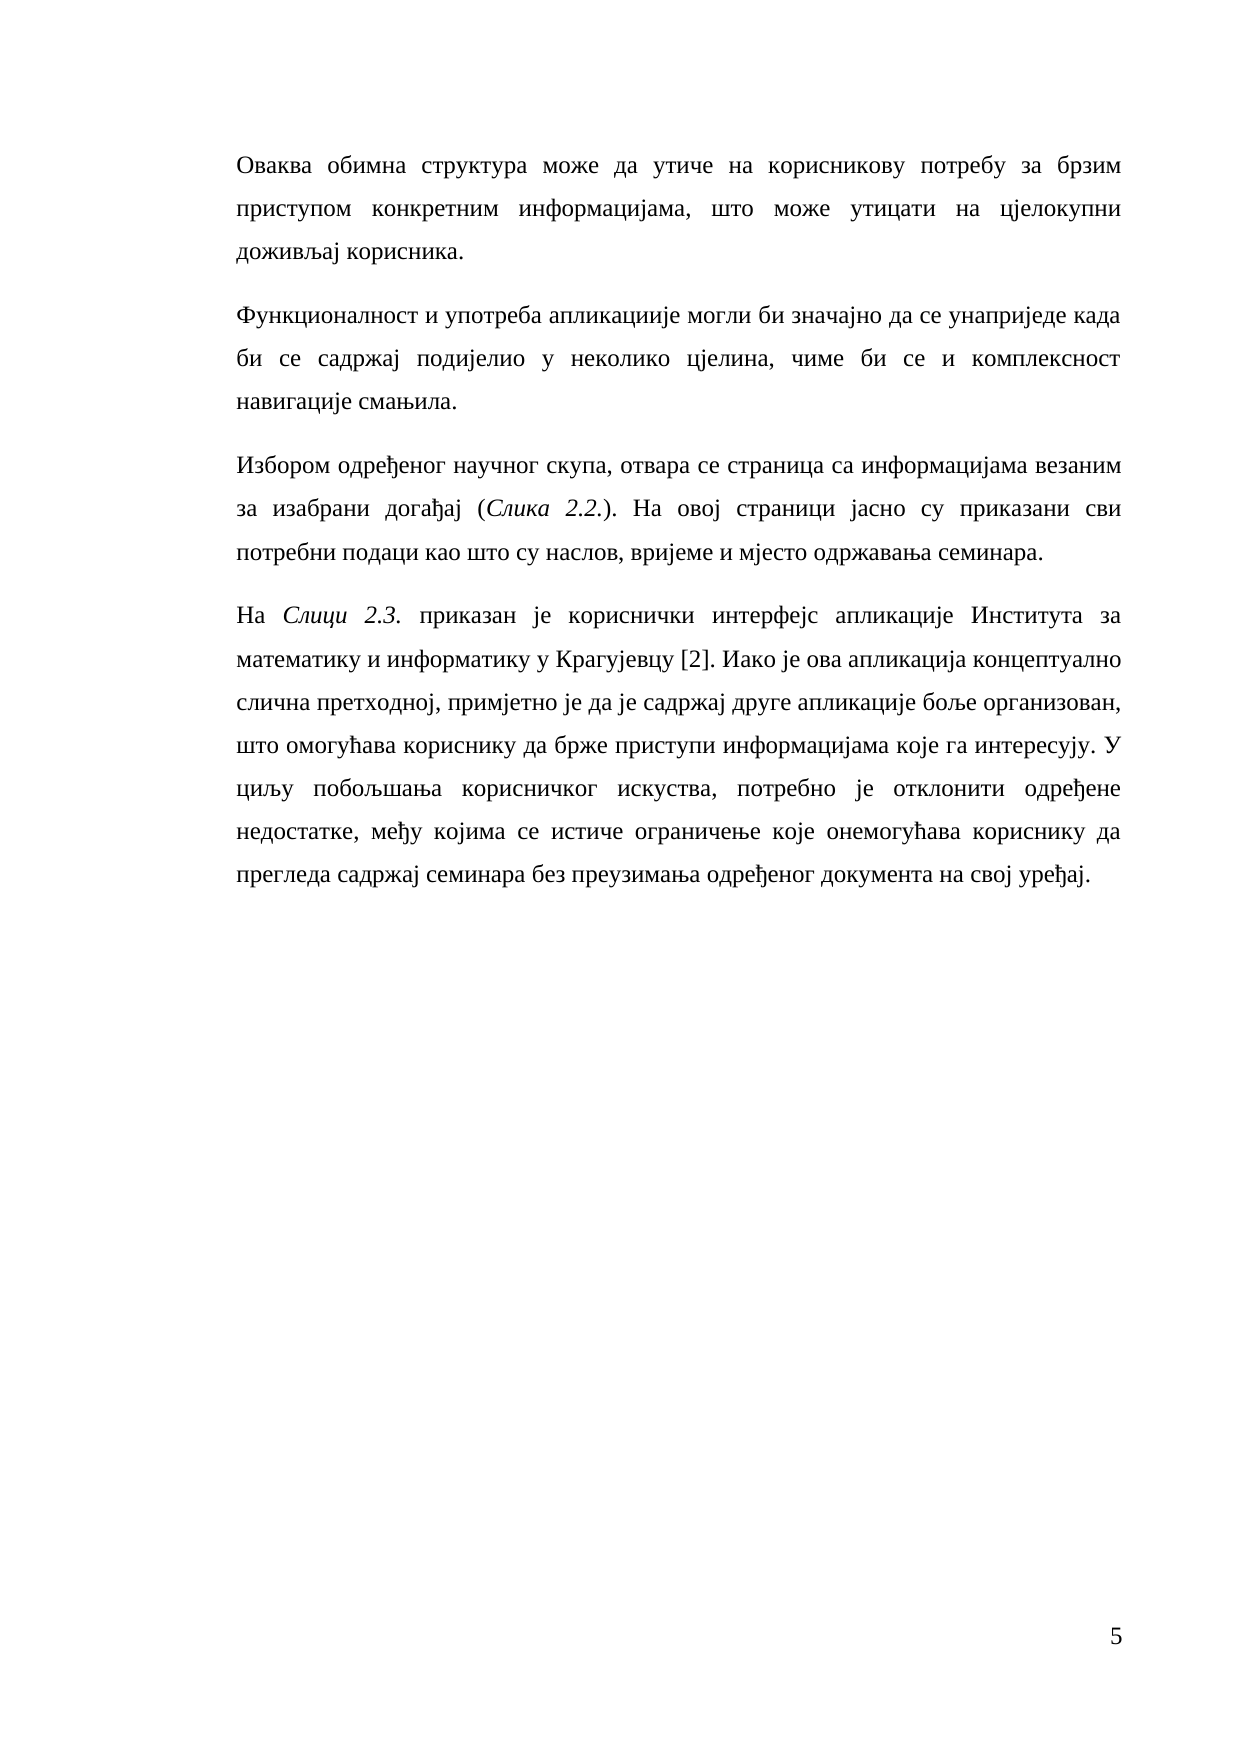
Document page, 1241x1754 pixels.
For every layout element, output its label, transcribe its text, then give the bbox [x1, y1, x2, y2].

text Функционалност и употреба апликациије могли би значајно да се унаприједе када би се садржај подијелио у неколико цјелина, чиме би се и комплексност навигације смањила. [236, 300, 1122, 415]
text Оваква обимна структура може да утиче на корисникову потребу за брзим приступом конкретним информацијама, што може утицати на цјелокупни доживљај корисника. [236, 150, 1122, 265]
text Избором одређеног научног скупа, отвара се страница са информацијама везаним за изабрани догађај (Слика 2.2.). На овој страници јасно су приказани сви потребни подаци као што су наслов, вријеме и мјесто одржавања семинара. [236, 450, 1122, 565]
text На Слици 2.3. приказан је кориснички интерфејс апликације Института за математику и информатику у Крагујевцу [2]. Иако је ова апликација концептуално слична претходној, примјетно је да је садржај друге апликације боље организован, што омогућава кориснику да брже приступи информацијама које га интересују. У циљу побољшања корисничког искуства, потребно је отклонити одређене недостатке, међу којима се истиче ограничење које онемогућава кориснику да прегледа садржај семинара без преузимања одређеног документа на свој уређај. [236, 601, 1122, 888]
